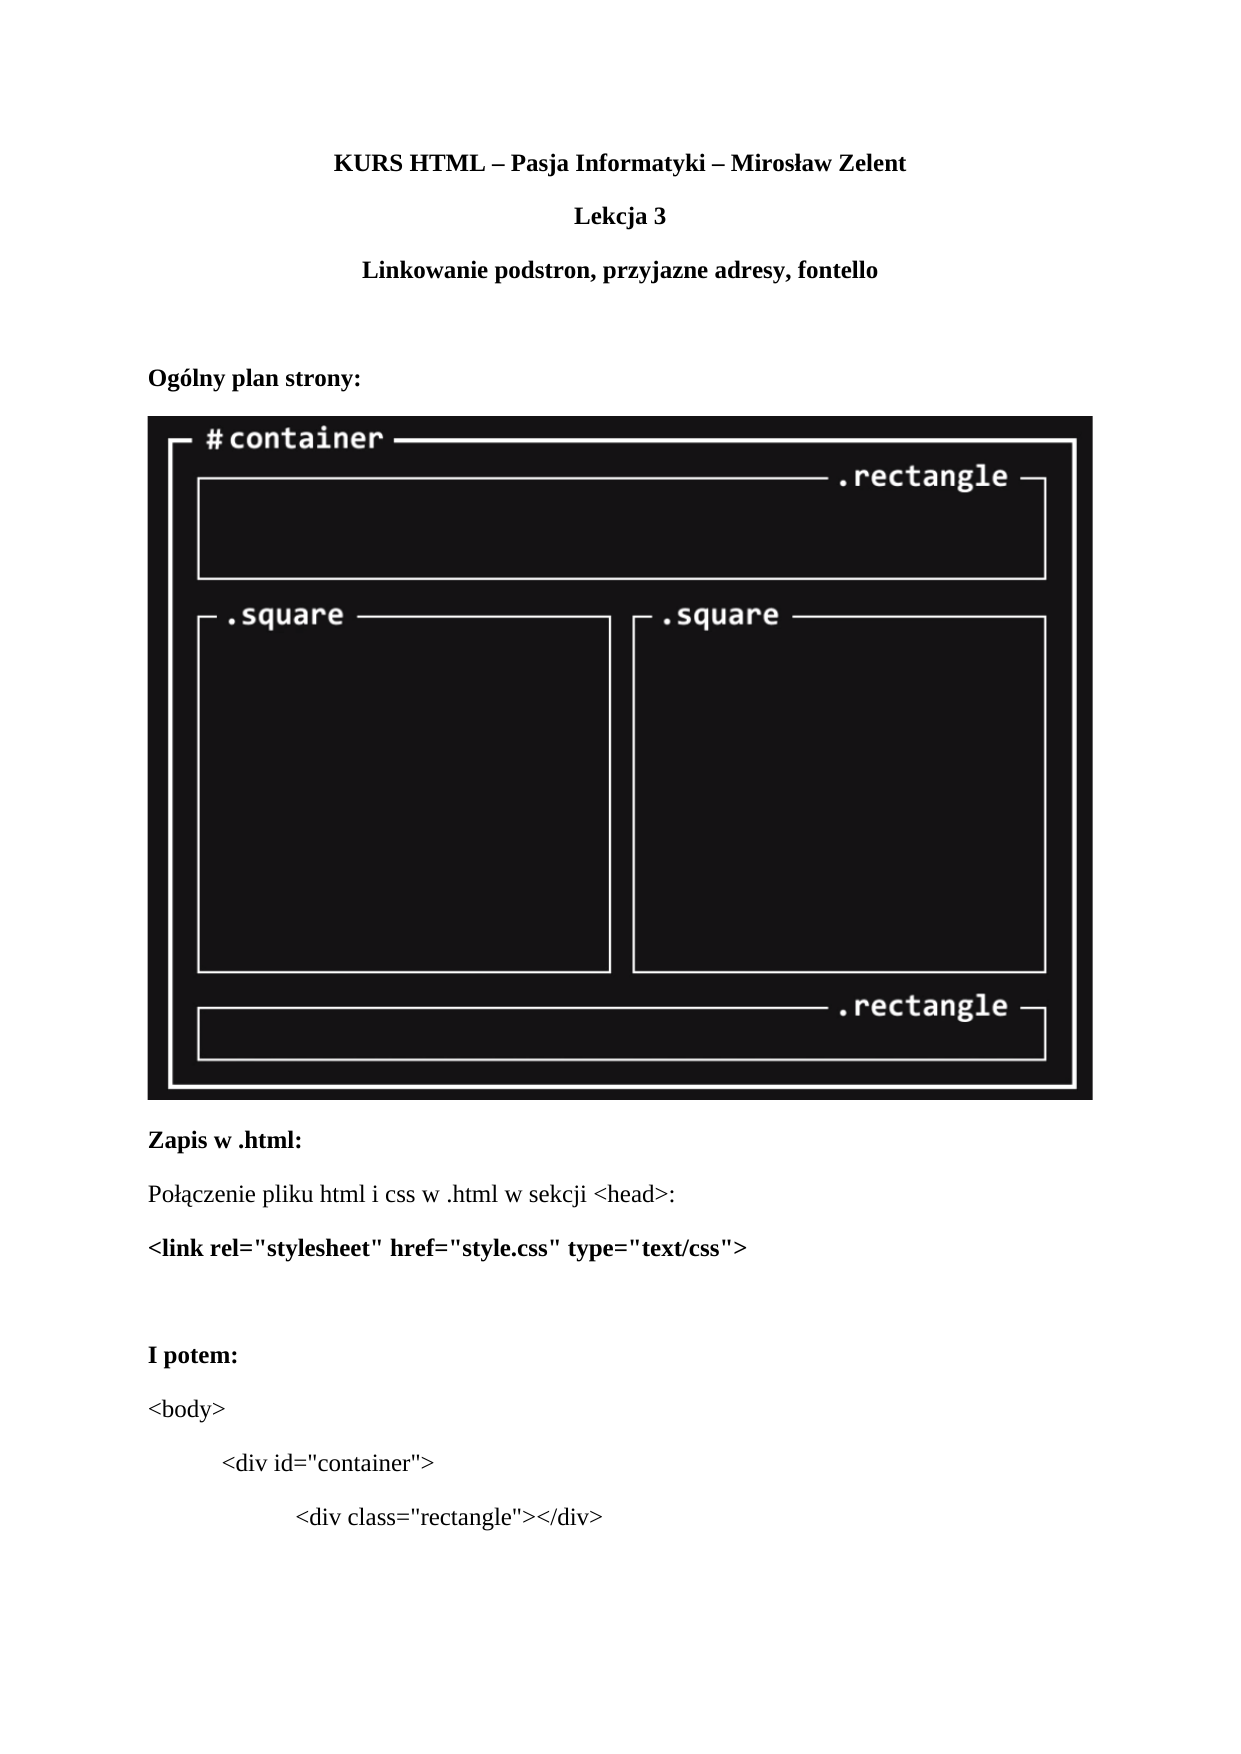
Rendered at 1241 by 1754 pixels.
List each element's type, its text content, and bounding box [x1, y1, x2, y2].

text Lekcja 3 [148, 201, 1093, 230]
text Linkowanie podstron, przyjazne adresy, fontello [148, 255, 1093, 284]
text Połączenie pliku html i css w .html w sekcji <head>: [148, 1179, 1093, 1207]
text <link rel="stylesheet" href="style.css" type="text/css"> [148, 1233, 1093, 1261]
text Zapis w .html: [148, 1125, 1093, 1154]
text <div id="container"> [148, 1448, 1093, 1477]
text <body> [148, 1394, 1093, 1423]
text <div class="rectangle"></div> [148, 1502, 1093, 1531]
text I potem: [148, 1340, 1093, 1369]
text Ogólny plan strony: [148, 363, 1093, 392]
text KURS HTML – Pasja Informatyki – Mirosław Zelent [148, 148, 1093, 176]
picture [147, 416, 1093, 1100]
